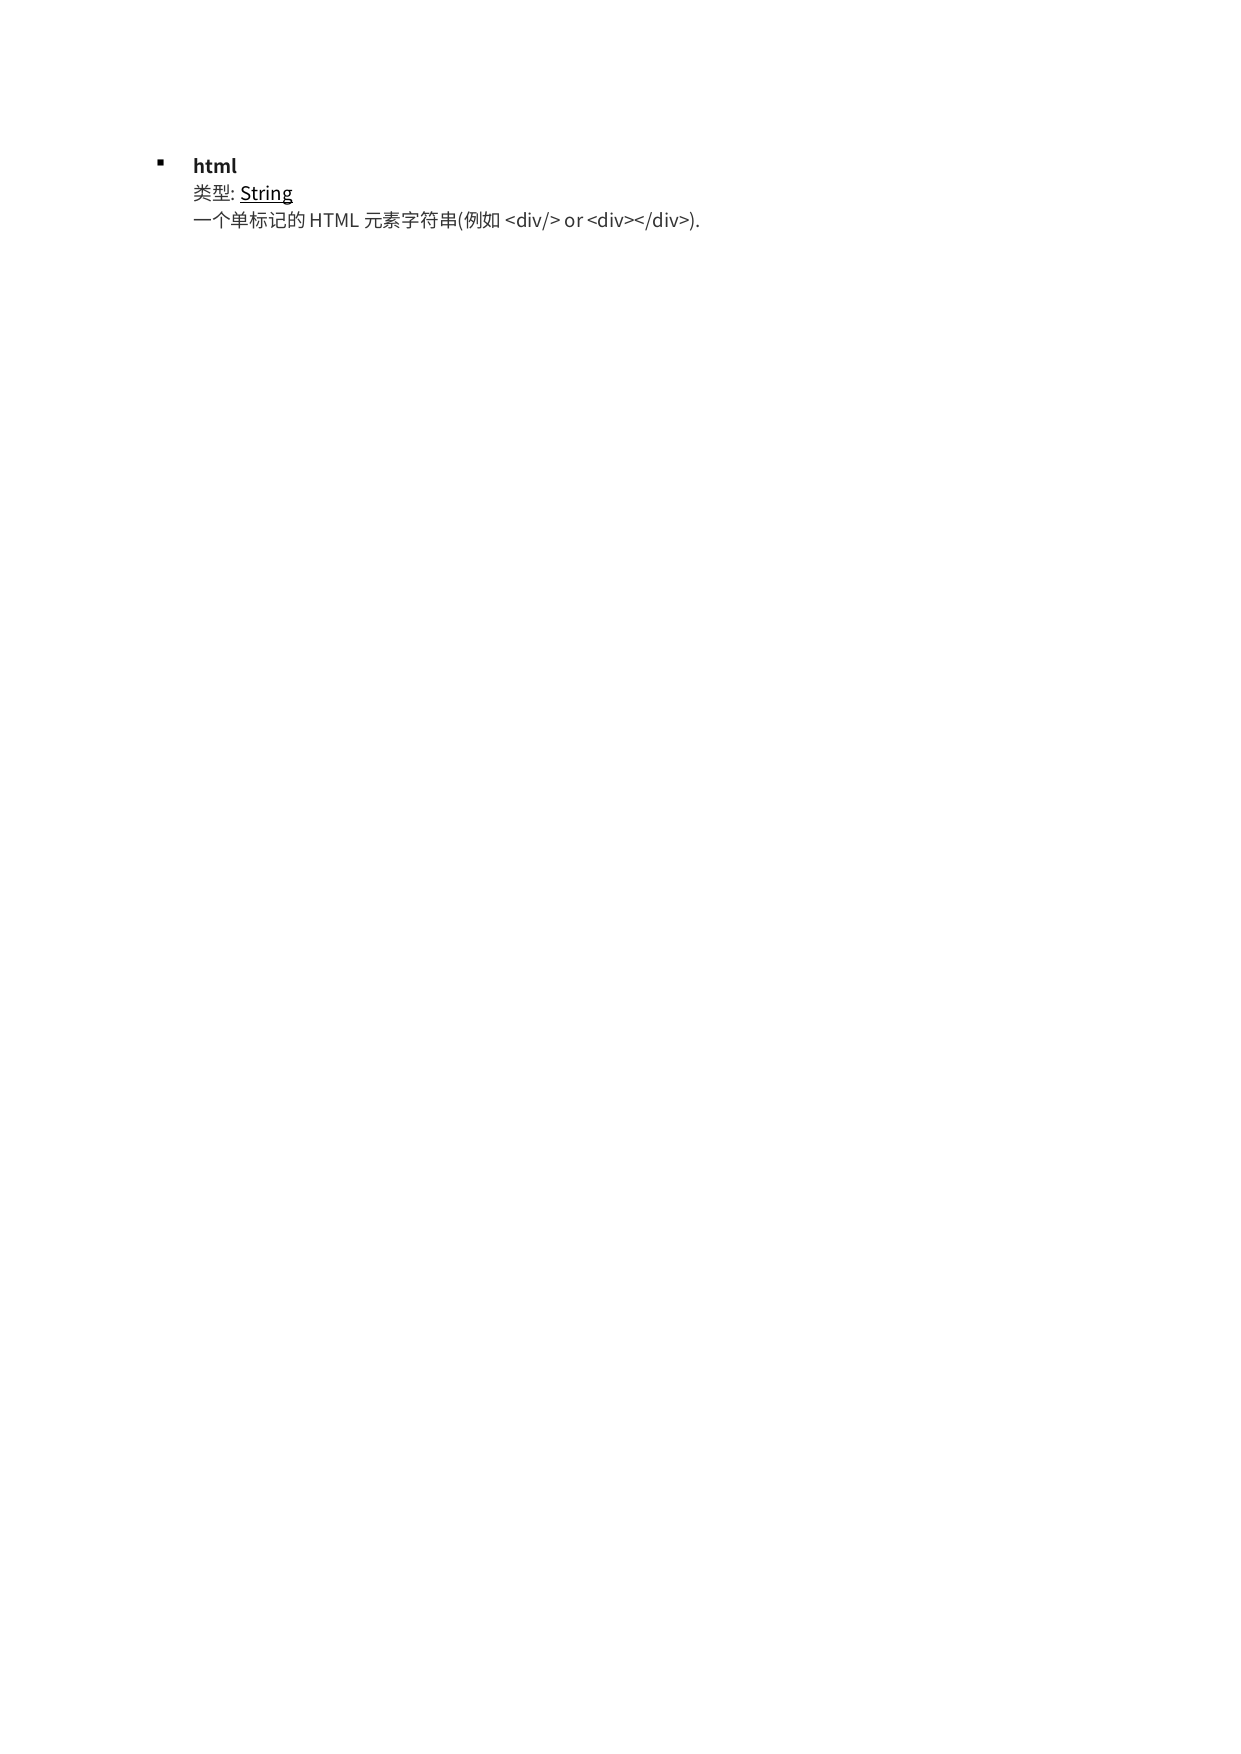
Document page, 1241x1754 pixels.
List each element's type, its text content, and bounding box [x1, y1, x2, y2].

list html 类型: String 一个单标记的HTML 元素字符串(例如 <div/> or <div></div>). [147, 151, 1158, 235]
